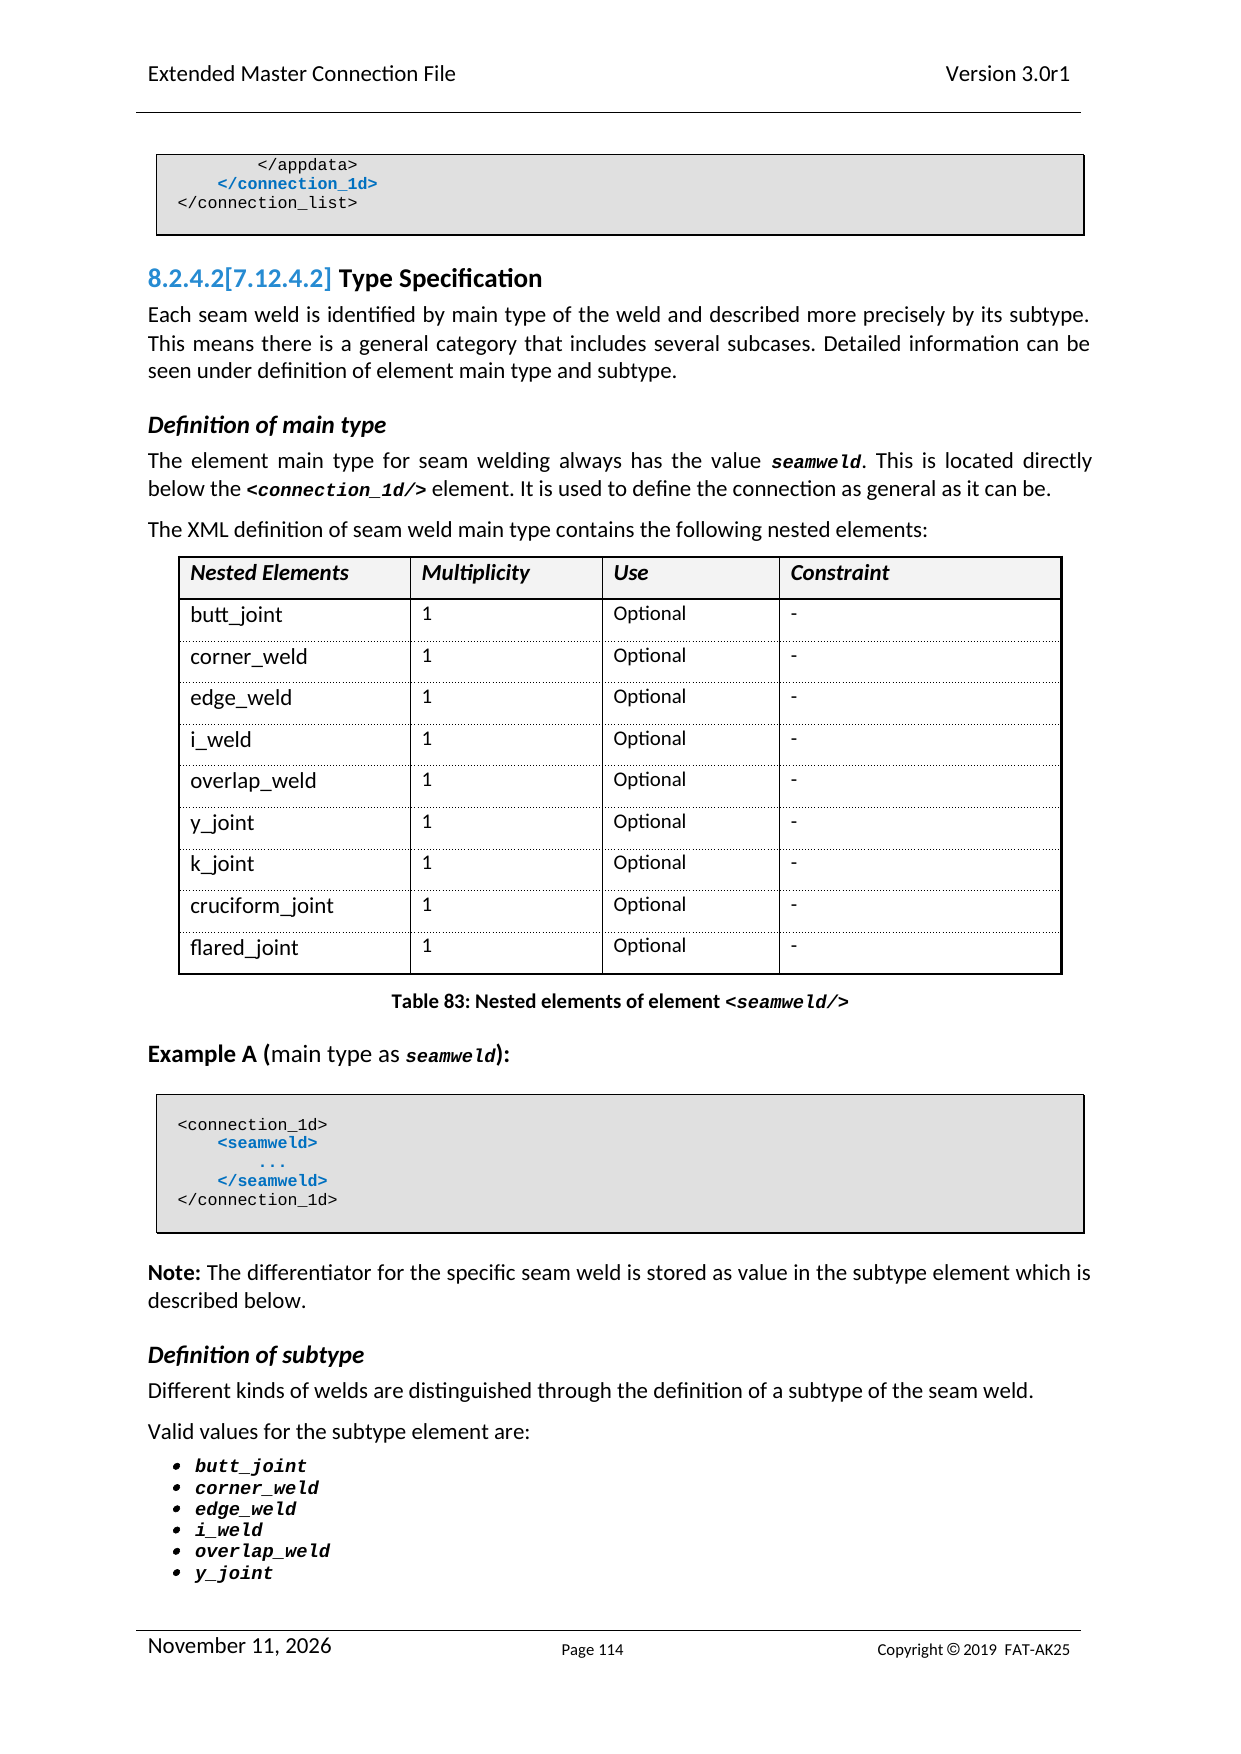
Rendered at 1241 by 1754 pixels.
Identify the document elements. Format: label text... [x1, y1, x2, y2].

text Valid values for the subtype element are: [148, 1417, 1092, 1445]
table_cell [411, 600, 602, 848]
text Example A (main type as seamweld): [148, 1039, 1092, 1069]
list butt_joint [171, 1457, 1092, 1478]
text </connection_list> [157, 191, 1083, 210]
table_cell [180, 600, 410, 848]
list i_weld [171, 1521, 1092, 1542]
subtitle Type Specification [148, 261, 1092, 294]
list overlap_weld [171, 1542, 1092, 1563]
text Note: The differentiator for the specific seam weld is stored as value in the subtype element which is described below. [148, 1258, 1092, 1314]
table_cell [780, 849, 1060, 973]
text </connection_1d> [157, 172, 1083, 191]
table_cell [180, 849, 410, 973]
text </seamweld> [157, 1169, 1083, 1188]
text The element main type for seam welding always has the value seamweld. This is located directly below the <connection_1d/> element. It is used to define the connection as general as it can be. [148, 446, 1092, 502]
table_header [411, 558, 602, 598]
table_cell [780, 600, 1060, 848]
list edge_weld [171, 1500, 1092, 1521]
text </connection_1d> [157, 1188, 1083, 1207]
list y_joint [171, 1563, 1092, 1585]
text ... [157, 1151, 1083, 1169]
list corner_weld [171, 1478, 1092, 1500]
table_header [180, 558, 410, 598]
text Table 83: Nested elements of element <seamweld/> [148, 988, 1092, 1014]
text The XML definition of seam weld main type contains the following nested elements: [148, 515, 1092, 543]
text Different kinds of welds are distinguished through the definition of a subtype of the seam weld. [148, 1376, 1092, 1404]
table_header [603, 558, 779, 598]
subtitle Definition of subtype [148, 1339, 1092, 1370]
text <connection_1d> [157, 1113, 1083, 1132]
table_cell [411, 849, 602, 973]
text </appdata> [157, 155, 1083, 172]
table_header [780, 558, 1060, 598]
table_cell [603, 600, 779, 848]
text <seamweld> [157, 1132, 1083, 1151]
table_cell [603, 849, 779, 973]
subtitle Definition of main type [148, 410, 1092, 440]
text Each seam weld is identified by main type of the weld and described more precisely by its subtype. This means there is a general category that includes several subcases. Detailed information can be seen under definition of element main type and subtype. [148, 301, 1092, 385]
